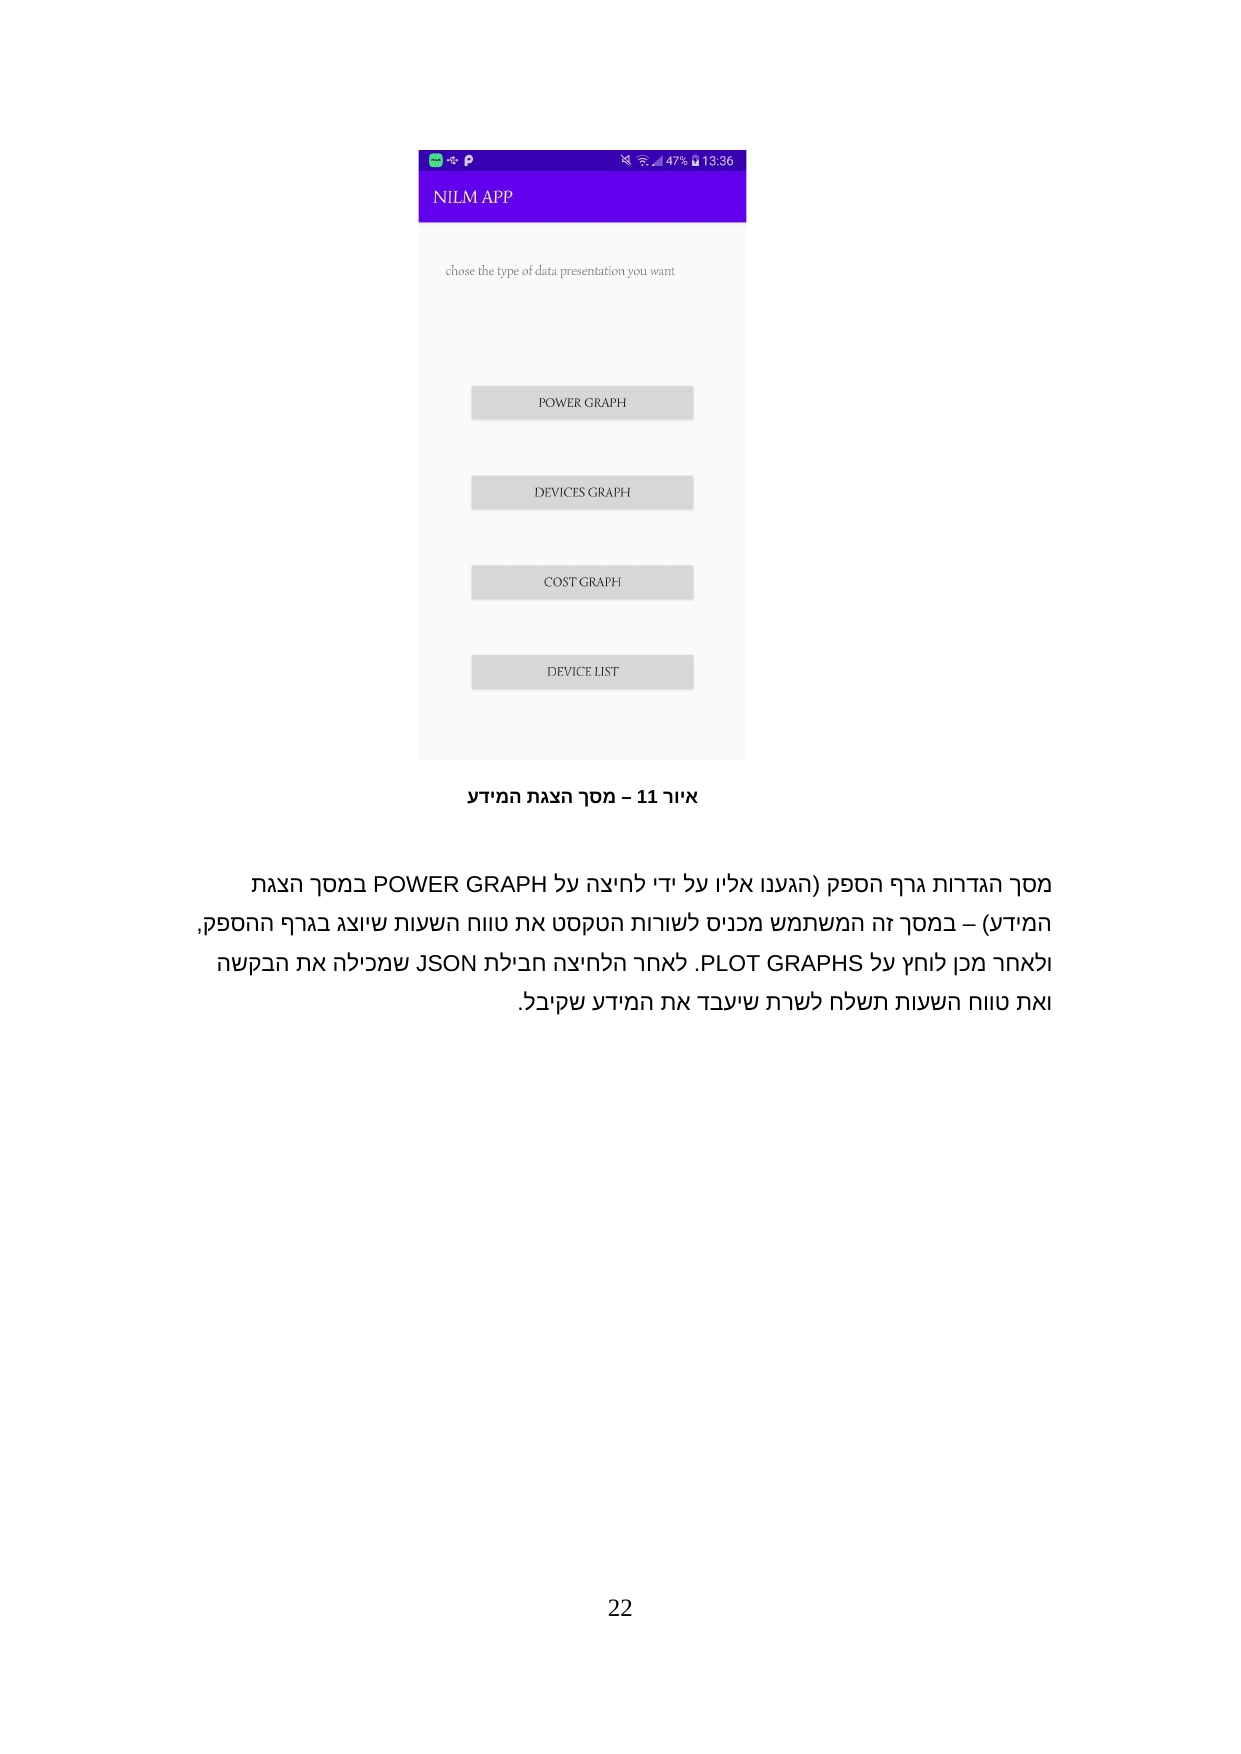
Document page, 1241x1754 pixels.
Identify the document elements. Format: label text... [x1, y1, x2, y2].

text איור 11 – מסך הצגת המידע [187, 786, 978, 808]
picture [418, 150, 747, 760]
text מסך הגדרות גרף הספק (הגענו אליו על ידי לחיצה על POWER GRAPH במסך הצגת המידע) – במסך זה המשתמש מכניס לשורות הטקסט את טווח השעות שיוצג בגרף ההספק, ולאחר מכן לוחץ על PLOT GRAPHS. לאחר הלחיצה חבילת JSON שמכילה את הבקשה ואת טווח השעות תשלח לשרת שיעבד את המידע שקיבל. [187, 871, 1053, 1015]
